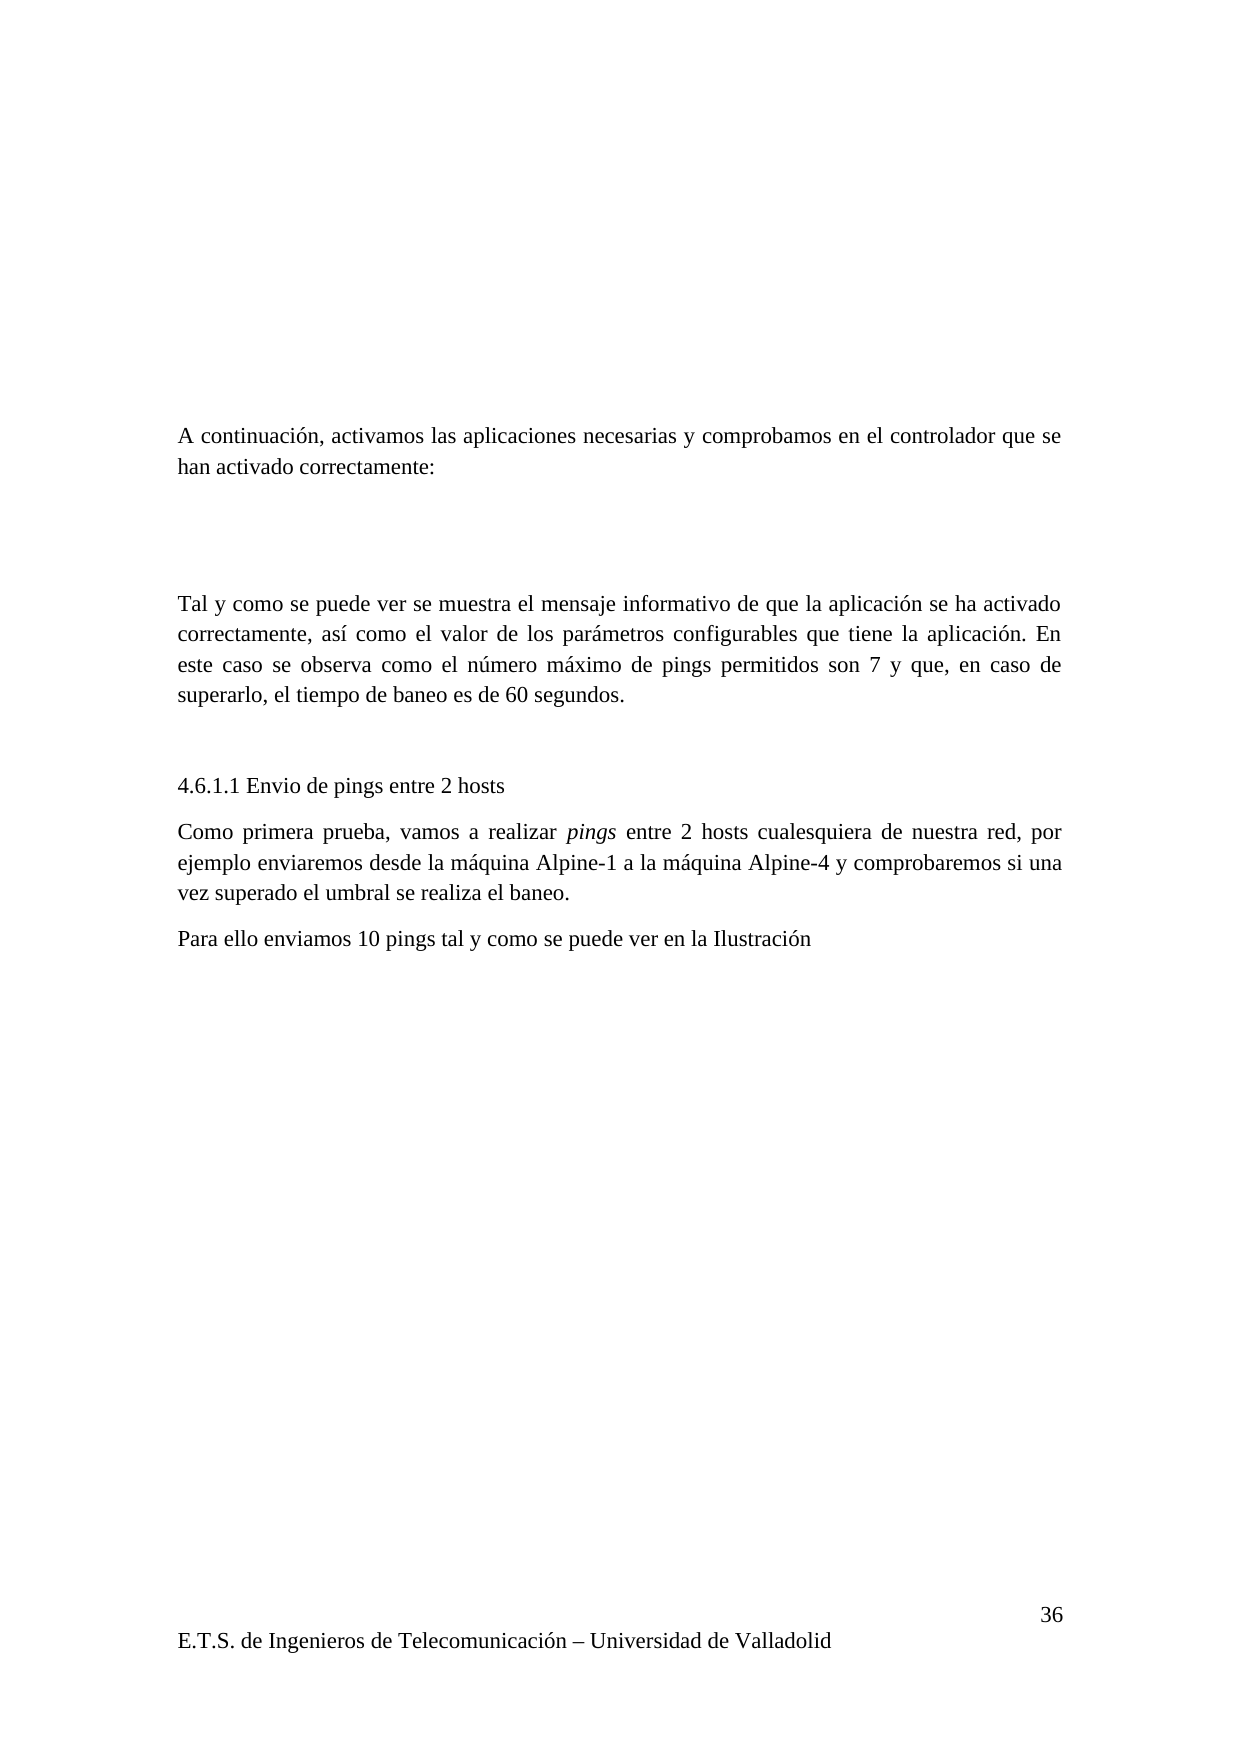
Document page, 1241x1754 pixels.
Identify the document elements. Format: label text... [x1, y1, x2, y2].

text 4.6.1.1 Envio de pings entre 2 hosts [177, 773, 1063, 799]
text Como primera prueba, vamos a realizar pings entre 2 hosts cualesquiera de nuestra red, por ejemplo enviaremos desde la máquina Alpine-1 a la máquina Alpine-4 y comprobaremos si una vez superado el umbral se realiza el baneo. [177, 818, 1063, 905]
text A continuación, activamos las aplicaciones necesarias y comprobamos en el controlador que se han activado correctamente: [177, 423, 1063, 479]
text Para ello enviamos 10 pings tal y como se puede ver en la Ilustración [177, 925, 1063, 951]
text Tal y como se puede ver se muestra el mensaje informativo de que la aplicación se ha activado correctamente, así como el valor de los parámetros configurables que tiene la aplicación. En este caso se observa como el número máximo de pings permitidos son 7 y que, en caso de superarlo, el tiempo de baneo es de 60 segundos. [177, 590, 1063, 707]
